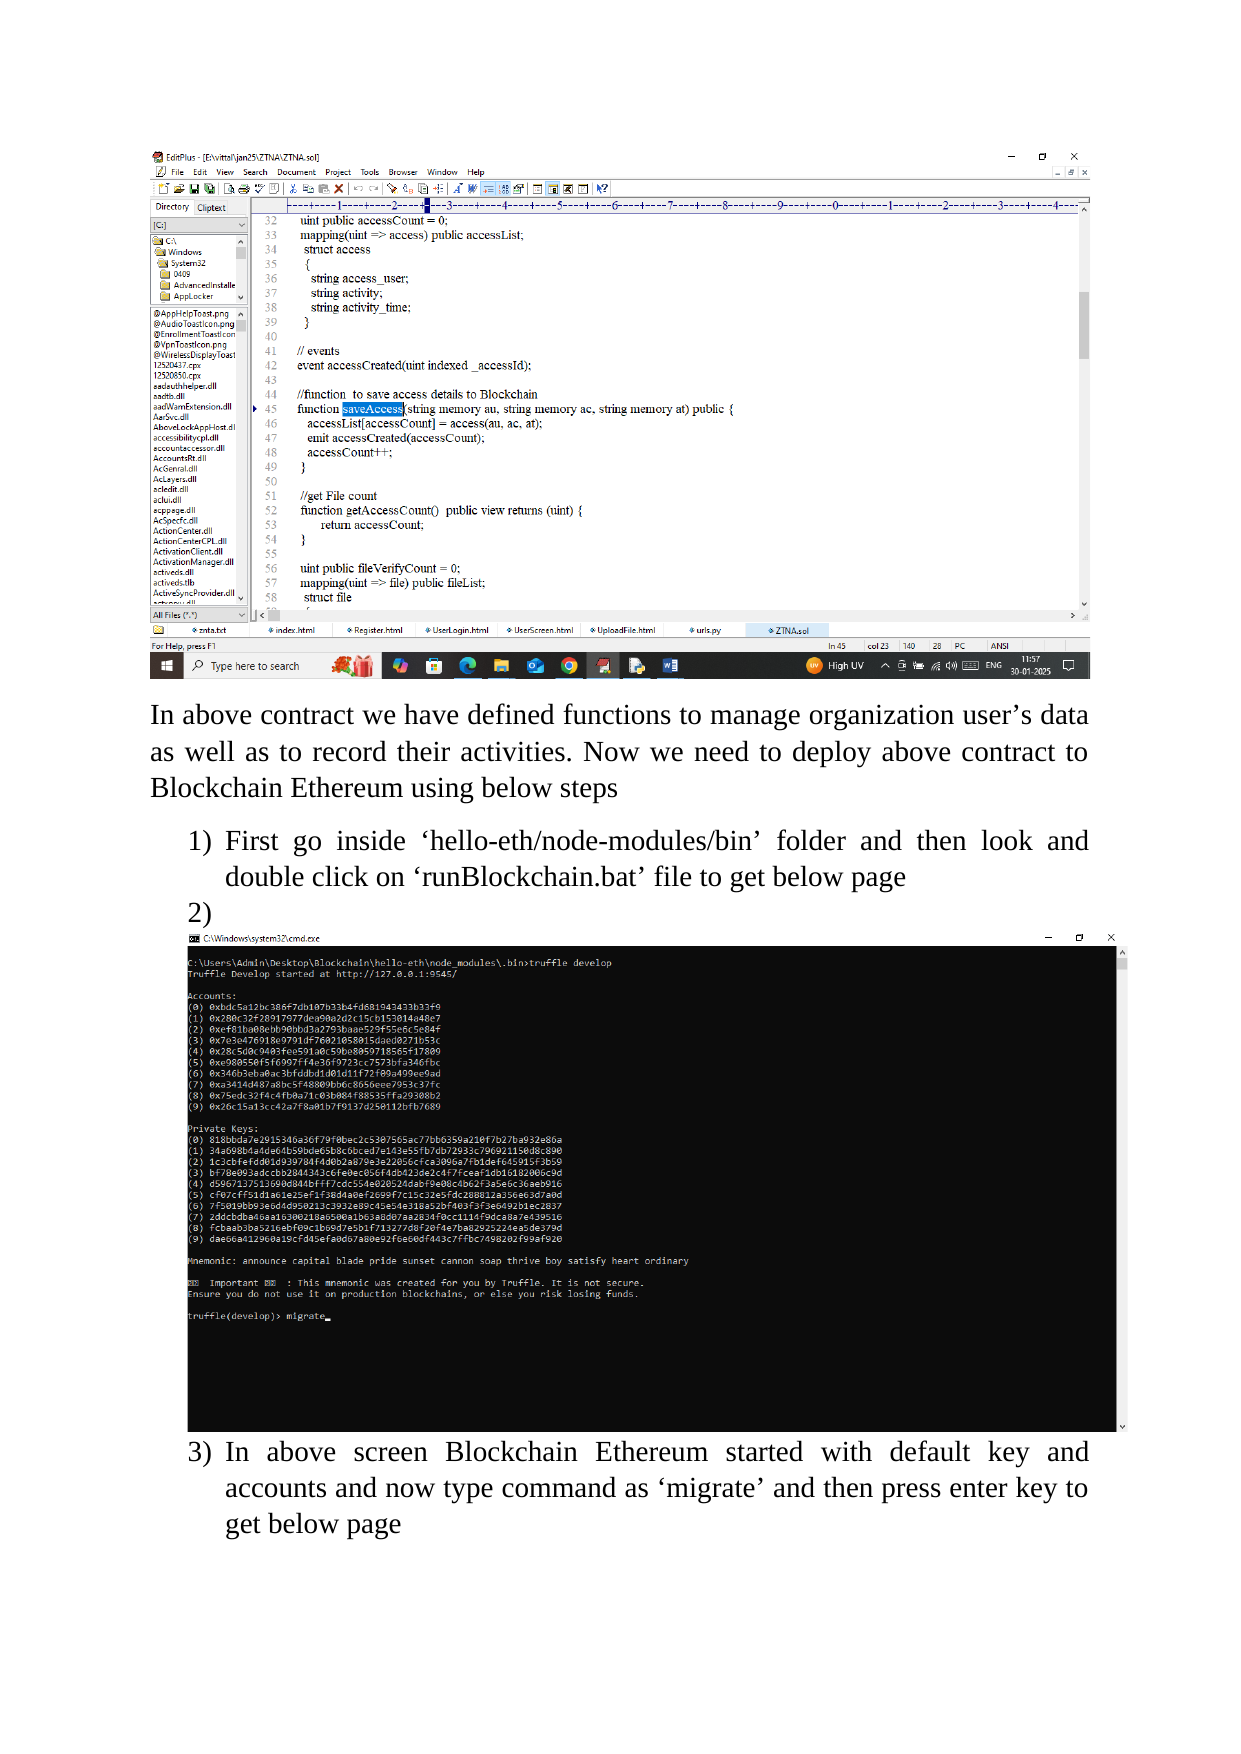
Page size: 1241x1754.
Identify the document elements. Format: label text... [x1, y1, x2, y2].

list First go inside ‘hello-eth/node-modules/bin’ folder and then look and double click on ‘runBlockchain.bat’ file to get below page [187, 823, 1090, 892]
picture [187, 930, 1128, 1432]
picture [150, 150, 1091, 679]
text In above contract we have defined functions to manage organization user’s data as well as to record their activities. Now we need to deploy above contract to Blockchain Ethereum using below steps [150, 697, 1090, 803]
list In above screen Blockchain Ethereum started with default key and accounts and now type command as ‘migrate’ and then press enter key to get below page [187, 1434, 1090, 1540]
